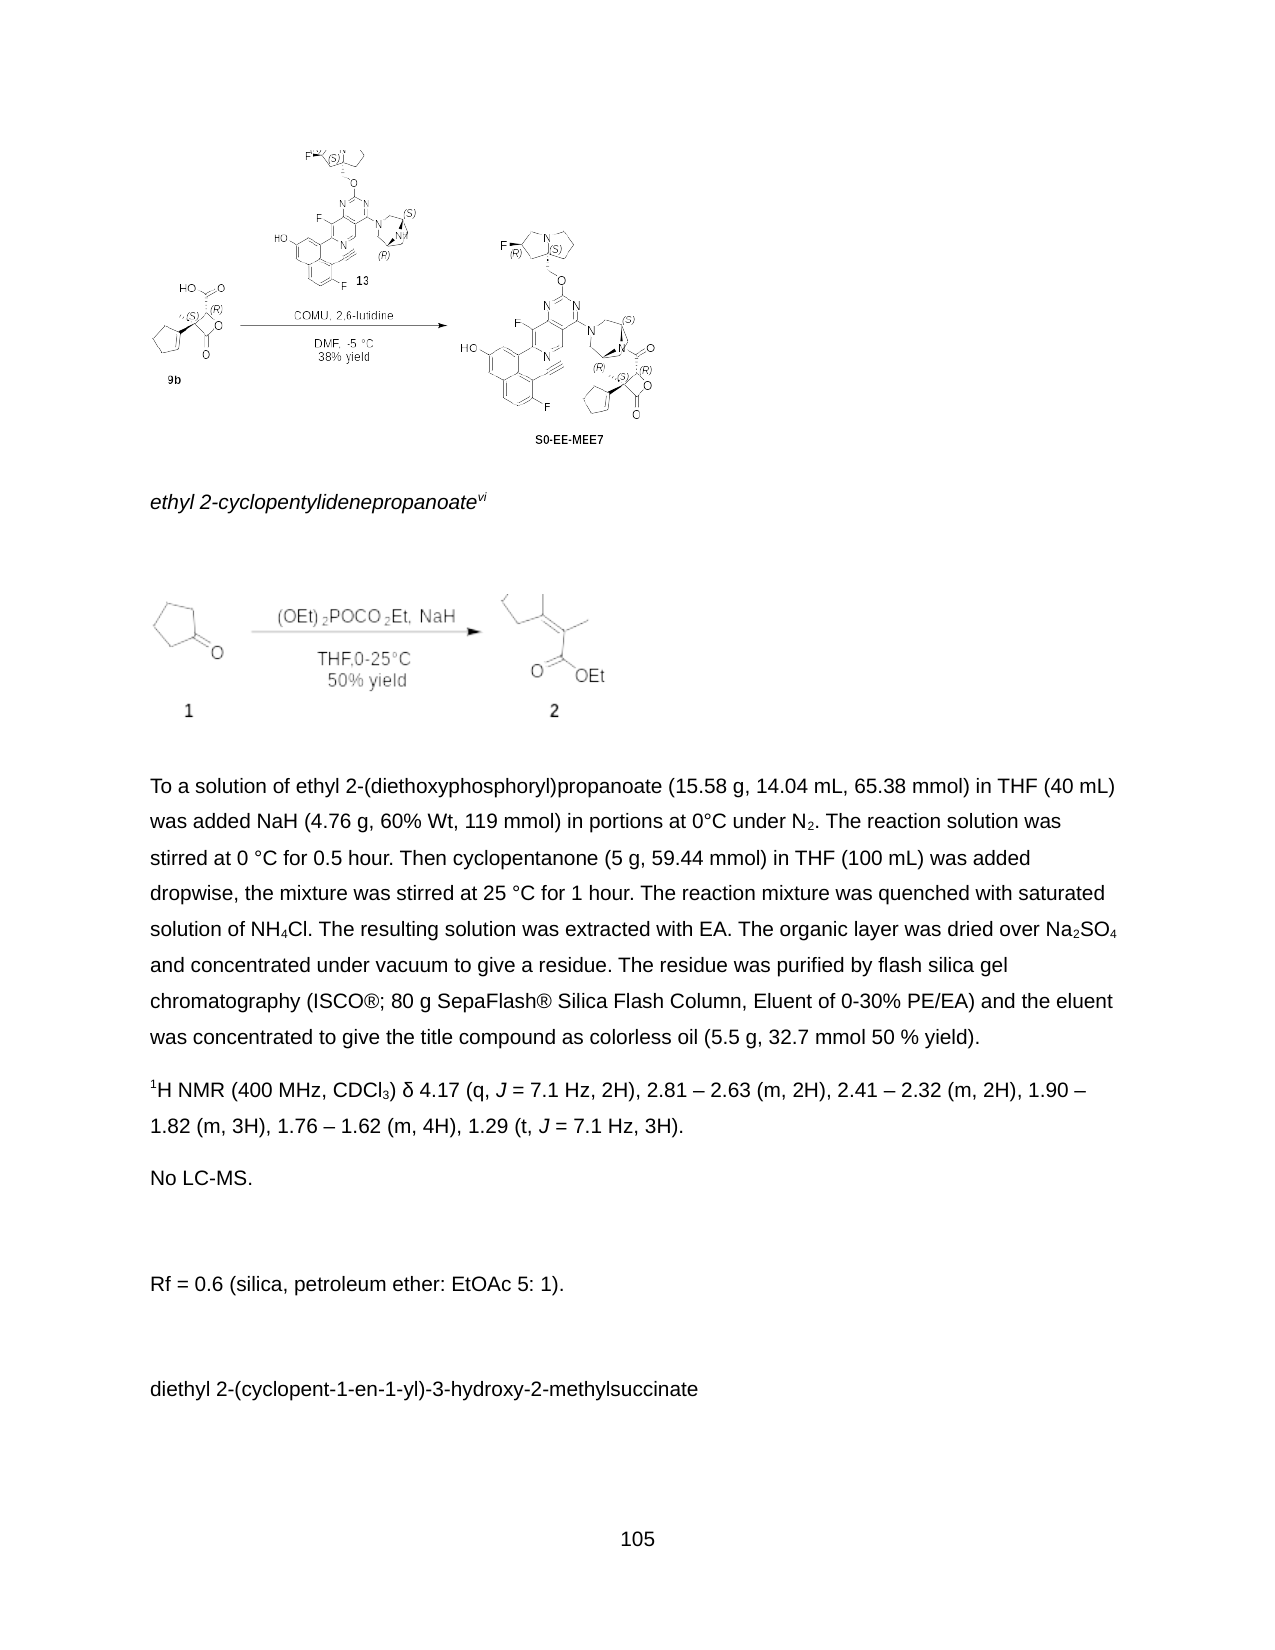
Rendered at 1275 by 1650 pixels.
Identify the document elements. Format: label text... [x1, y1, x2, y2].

text ethyl 2-cyclopentylidenepropanoate [150, 489, 1125, 513]
text Rf = 0.6 (silica, petroleum ether: EtOAc 5: 1). [150, 1271, 1125, 1295]
text diethyl 2-(cyclopent-1-en-1-yl)-3-hydroxy-2-methylsuccinate [150, 1377, 1125, 1401]
text No LC-MS. [150, 1166, 1125, 1190]
text 1H NMR (400 MHz, CDCl3) δ 4.17 (q, J = 7.1 Hz, 2H), 2.81 – 2.63 (m, 2H), 2.41 – 2.32 (m, 2H), 1.90 – 1.82 (m, 3H), 1.76 – 1.62 (m, 4H), 1.29 (t, J = 7.1 Hz, 3H). [150, 1078, 1125, 1137]
text To a solution of ethyl 2-(diethoxyphosphoryl)propanoate (15.58 g, 14.04 mL, 65.38 mmol) in THF (40 mL) was added NaH (4.76 g, 60% Wt, 119 mmol) in portions at 0°C under N2. The reaction solution was stirred at 0 °C for 0.5 hour. Then cyclopentanone (5 g, 59.44 mmol) in THF (100 mL) was added dropwise, the mixture was stirred at 25 °C for 1 hour. The reaction mixture was quenched with saturated solution of NH4Cl. The resulting solution was extracted with EA. The organic layer was dried over Na2SO4 and concentrated under vacuum to give a residue. The residue was purified by flash silica gel chromatography (ISCO®; 80 g SepaFlash® Silica Flash Column, Eluent of 0-30% PE/EA) and the eluent was concentrated to give the title compound as colorless oil (5.5 g, 32.7 mmol 50 % yield). [150, 773, 1125, 1049]
